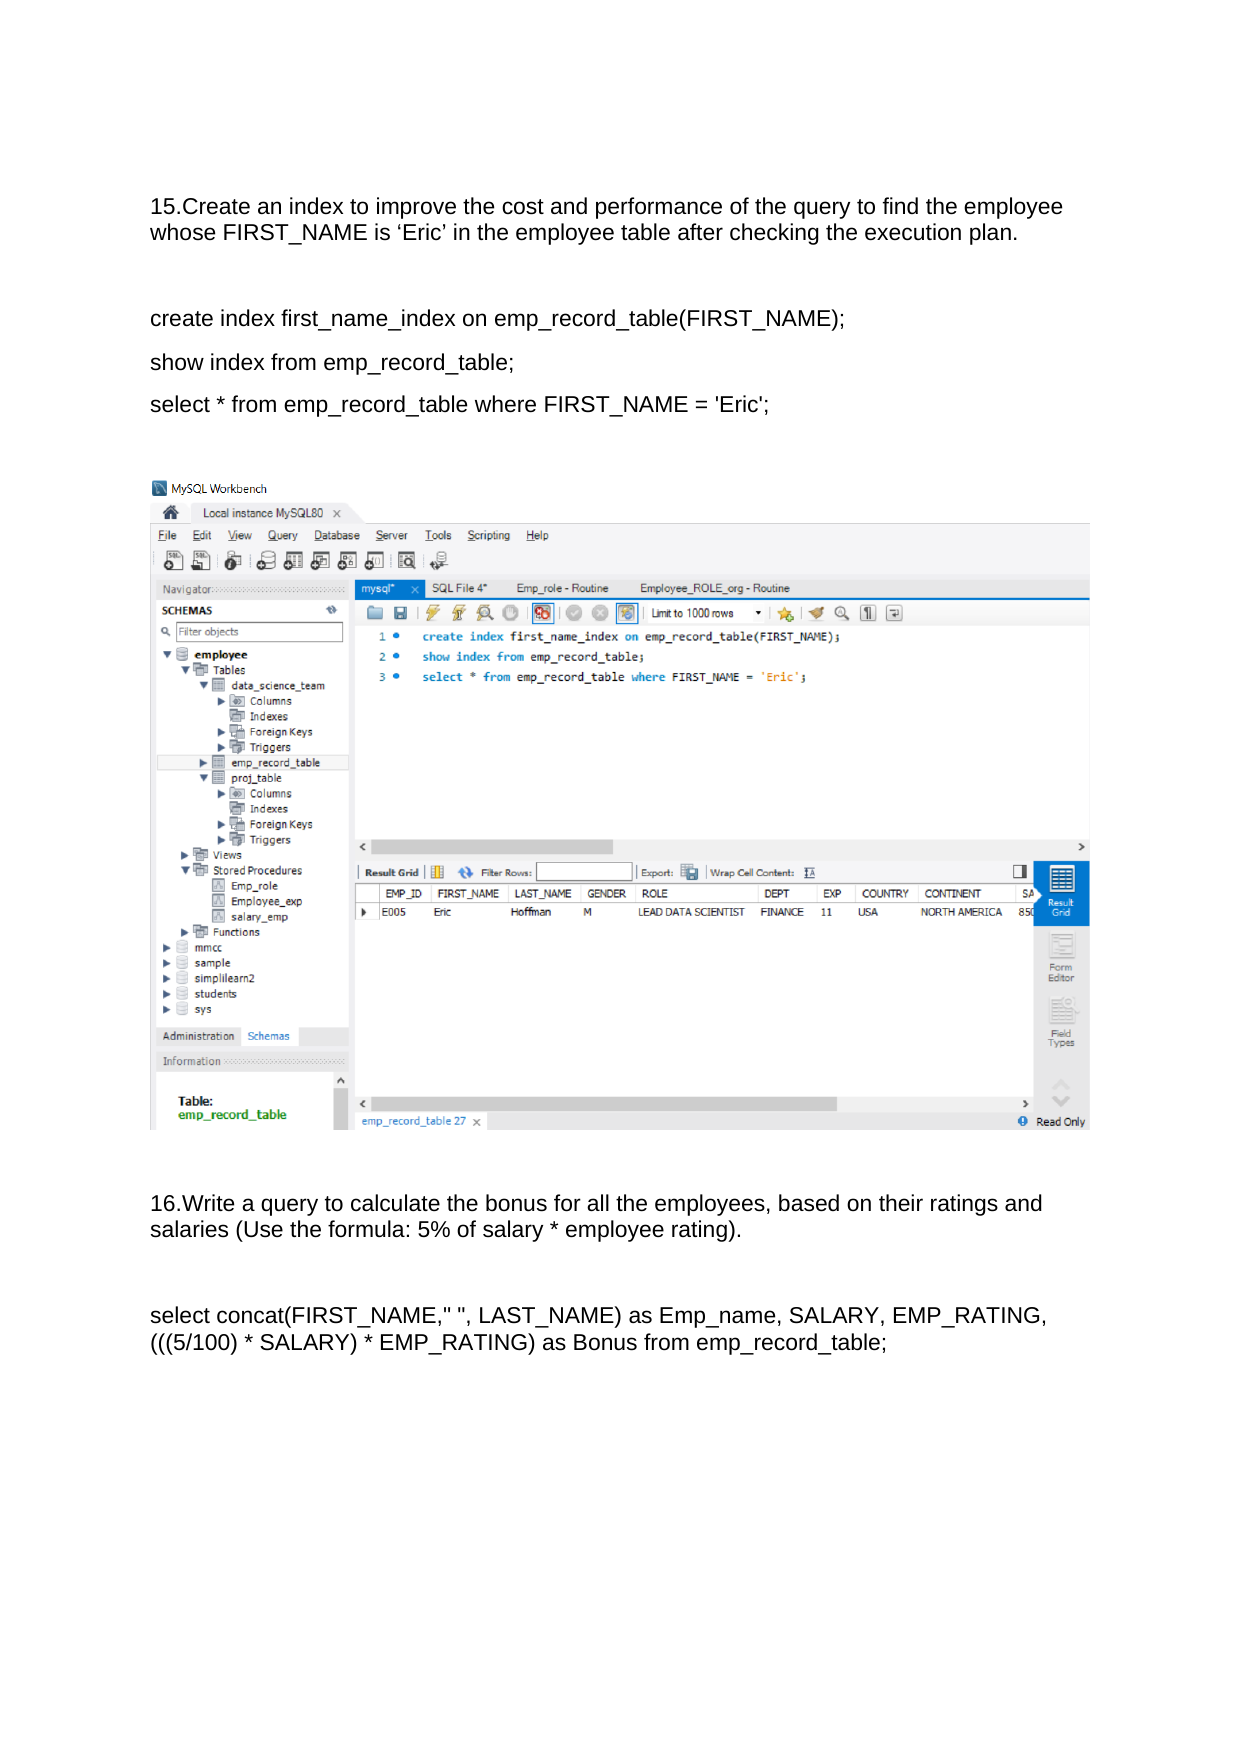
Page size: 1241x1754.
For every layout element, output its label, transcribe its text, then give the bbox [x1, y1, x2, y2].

text select concat(FIRST_NAME," ", LAST_NAME) as Emp_name, SALARY, EMP_RATING, (((5/100) * SALARY) * EMP_RATING) as Bonus from emp_record_table; [150, 1302, 1090, 1355]
text 15.Create an index to improve the cost and performance of the query to find the employee whose FIRST_NAME is ‘Eric’ in the employee table after checking the execution plan. [150, 193, 1090, 246]
text create index first_name_index on emp_record_table(FIRST_NAME); [150, 305, 1090, 332]
text select * from emp_record_table where FIRST_NAME = 'Eric'; [150, 391, 1090, 418]
text show index from emp_record_table; [150, 348, 1090, 375]
text 16.Write a query to calculate the bonus for all the employees, based on their ratings and salaries (Use the formula: 5% of salary * employee rating). [150, 1190, 1090, 1242]
picture [150, 477, 1090, 1130]
